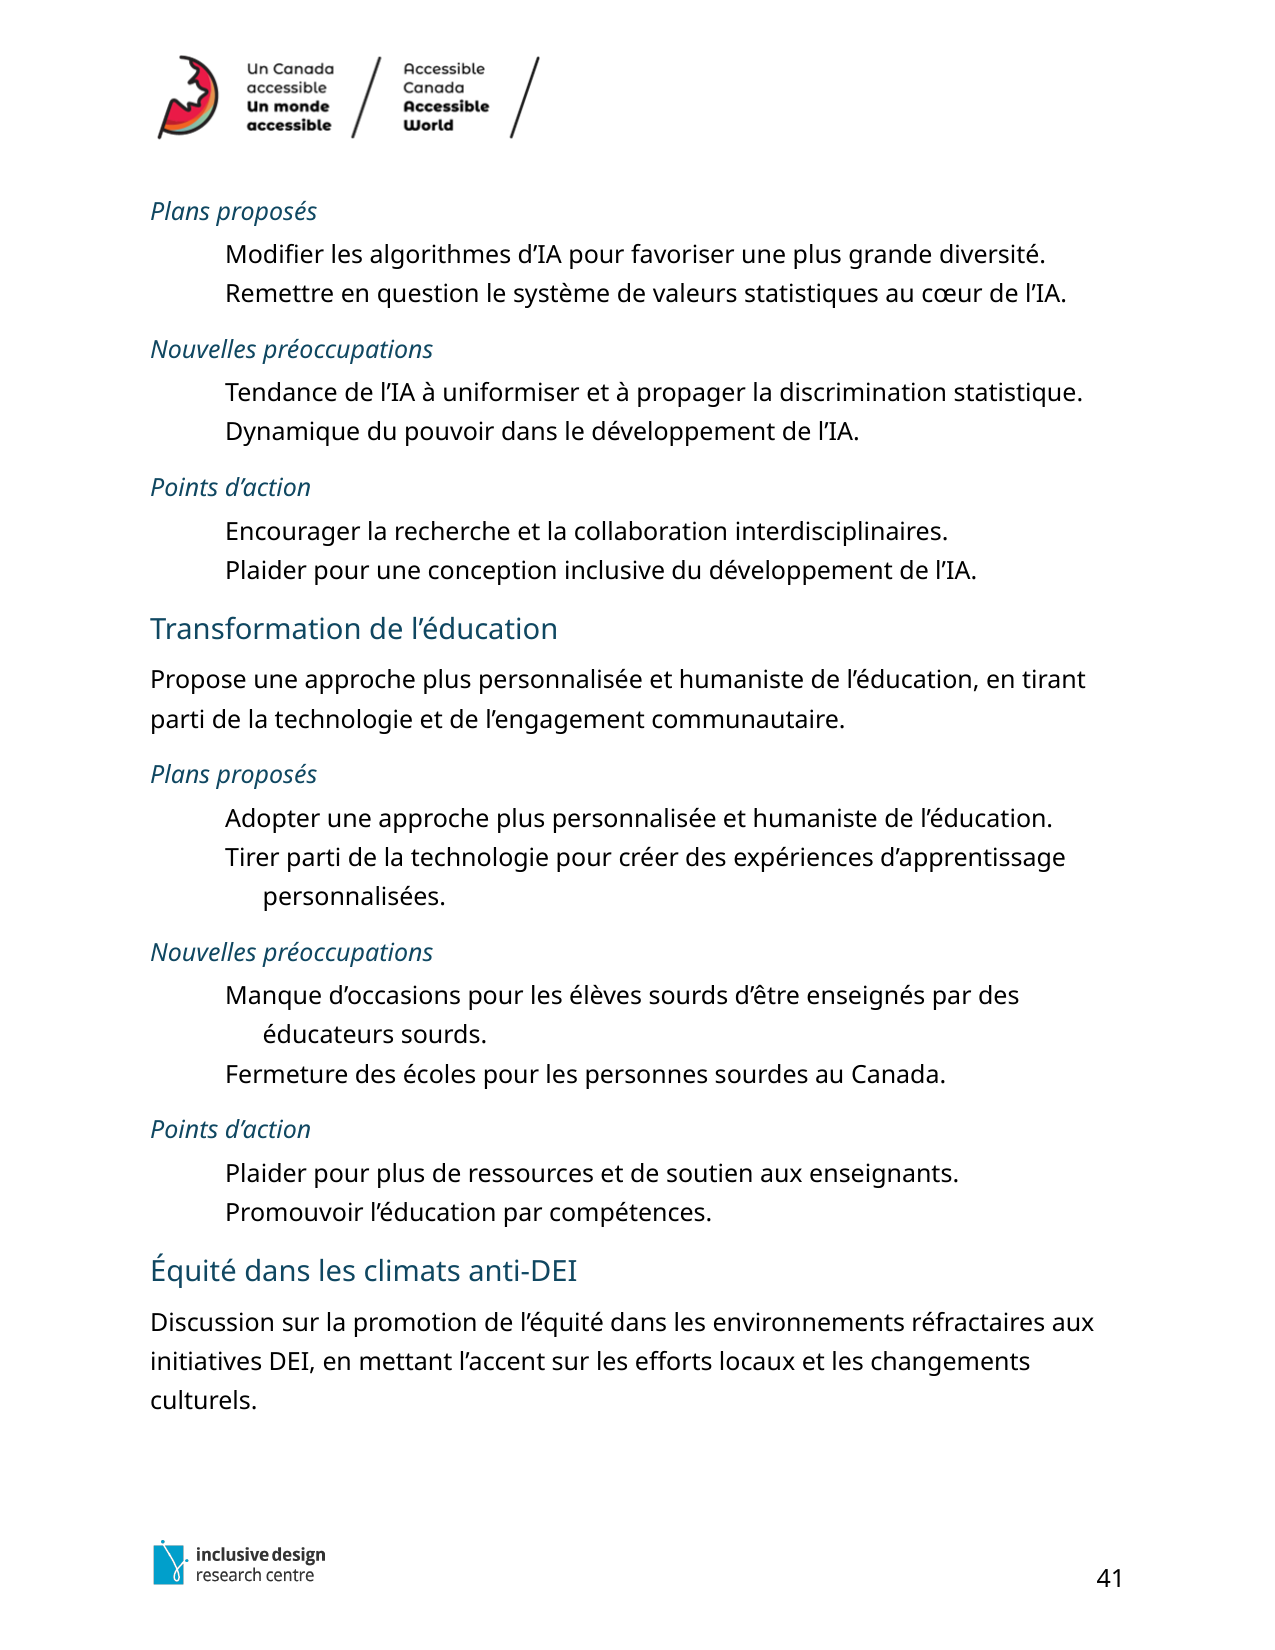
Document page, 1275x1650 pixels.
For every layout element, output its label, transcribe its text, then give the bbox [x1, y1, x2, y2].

subtitle Transformation de l’éducation [150, 608, 1125, 648]
subtitle Équité dans les climats anti-DEI [150, 1250, 1125, 1290]
subtitle Points d’action [150, 470, 1125, 504]
subtitle Plans proposés [150, 757, 1125, 791]
picture [150, 48, 547, 147]
list Tendance de l’IA à uniformiser et à propager la discrimination statistique. [225, 375, 1125, 409]
list Tirer parti de la technologie pour créer des expériences d’apprentissage personnalisées. [225, 839, 1125, 913]
list Plaider pour plus de ressources et de soutien aux enseignants. [225, 1155, 1125, 1189]
list Remettre en question le système de valeurs statistiques au cœur de l’IA. [225, 276, 1125, 310]
list Adopter une approche plus personnalisée et humaniste de l’éducation. [225, 800, 1125, 834]
list Dynamique du pouvoir dans le développement de l’IA. [225, 414, 1125, 448]
list Modifier les algorithmes d’IA pour favoriser une plus grande diversité. [225, 236, 1125, 271]
text Propose une approche plus personnalisée et humaniste de l’éducation, en tirant parti de la technologie et de l’engagement communautaire. [150, 662, 1125, 735]
subtitle Points d’action [150, 1112, 1125, 1146]
list Promouvoir l’éducation par compétences. [225, 1194, 1125, 1229]
list Fermeture des écoles pour les personnes sourdes au Canada. [225, 1056, 1125, 1090]
list Encourager la recherche et la collaboration interdisciplinaires. [225, 513, 1125, 547]
list Plaider pour une conception inclusive du développement de l’IA. [225, 552, 1125, 586]
subtitle Plans proposés [150, 193, 1125, 227]
picture [150, 1538, 340, 1601]
list Manque d’occasions pour les élèves sourds d’être enseignés par des éducateurs sourds. [225, 978, 1125, 1051]
subtitle Nouvelles préoccupations [150, 331, 1125, 366]
subtitle Nouvelles préoccupations [150, 934, 1125, 969]
text Discussion sur la promotion de l’équité dans les environnements réfractaires aux initiatives DEI, en mettant l’accent sur les efforts locaux et les changements culturels. [150, 1304, 1125, 1417]
